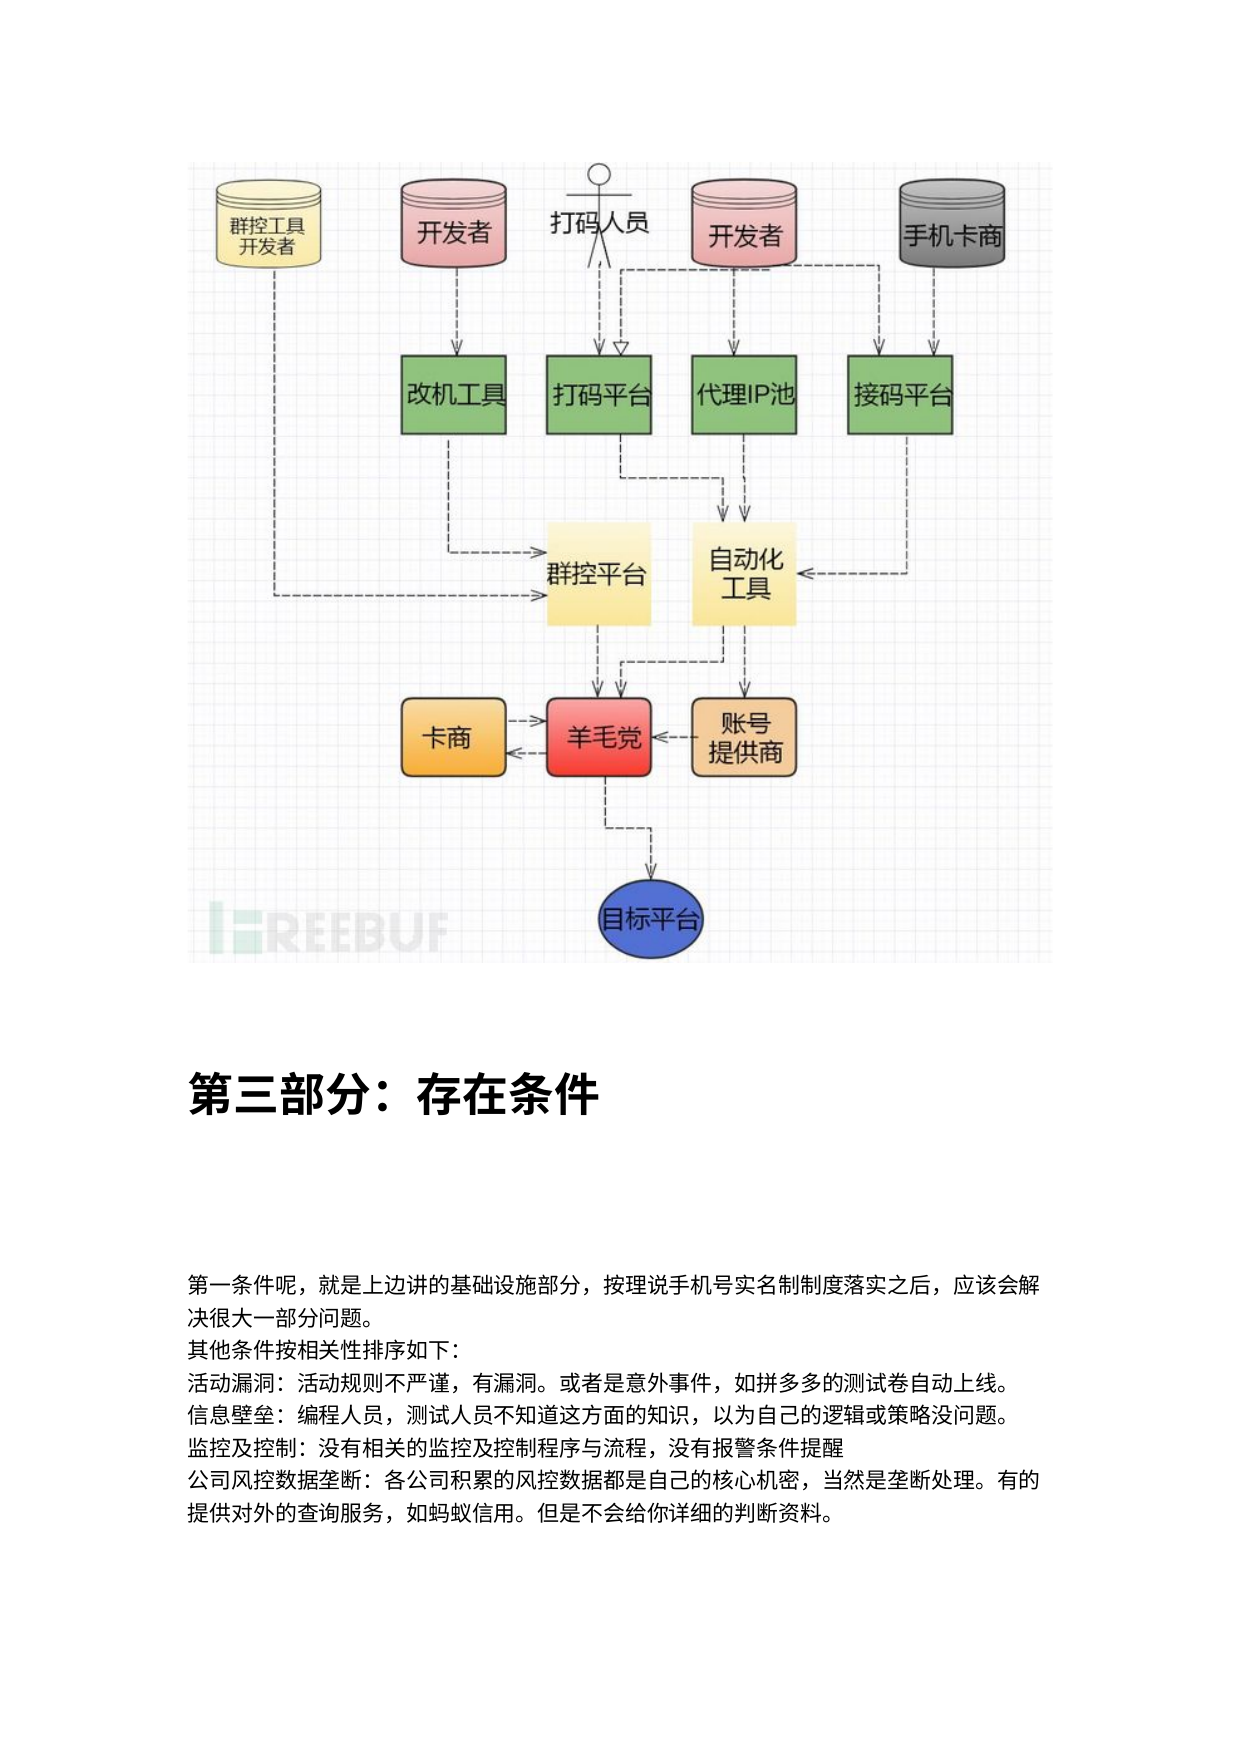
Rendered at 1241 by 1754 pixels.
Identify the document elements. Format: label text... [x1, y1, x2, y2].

text 信息壁垒：编程人员，测试人员不知道这方面的知识，以为自己的逻辑或策略没问题。 [187, 1398, 1053, 1430]
picture [187, 162, 1053, 963]
text 公司风控数据垄断：各公司积累的风控数据都是自己的核心机密，当然是垄断处理。有的提供对外的查询服务，如蚂蚁信用。但是不会给你详细的判断资料。 [187, 1463, 1053, 1528]
text 第一条件呢，就是上边讲的基础设施部分，按理说手机号实名制制度落实之后，应该会解决很大一部分问题。 [187, 1268, 1053, 1333]
text 监控及控制：没有相关的监控及控制程序与流程，没有报警条件提醒 [187, 1430, 1053, 1463]
text 其他条件按相关性排序如下： [187, 1333, 1053, 1365]
subtitle 第三部分：存在条件 [187, 1042, 1053, 1140]
text 活动漏洞：活动规则不严谨，有漏洞。或者是意外事件，如拼多多的测试卷自动上线。 [187, 1365, 1053, 1398]
